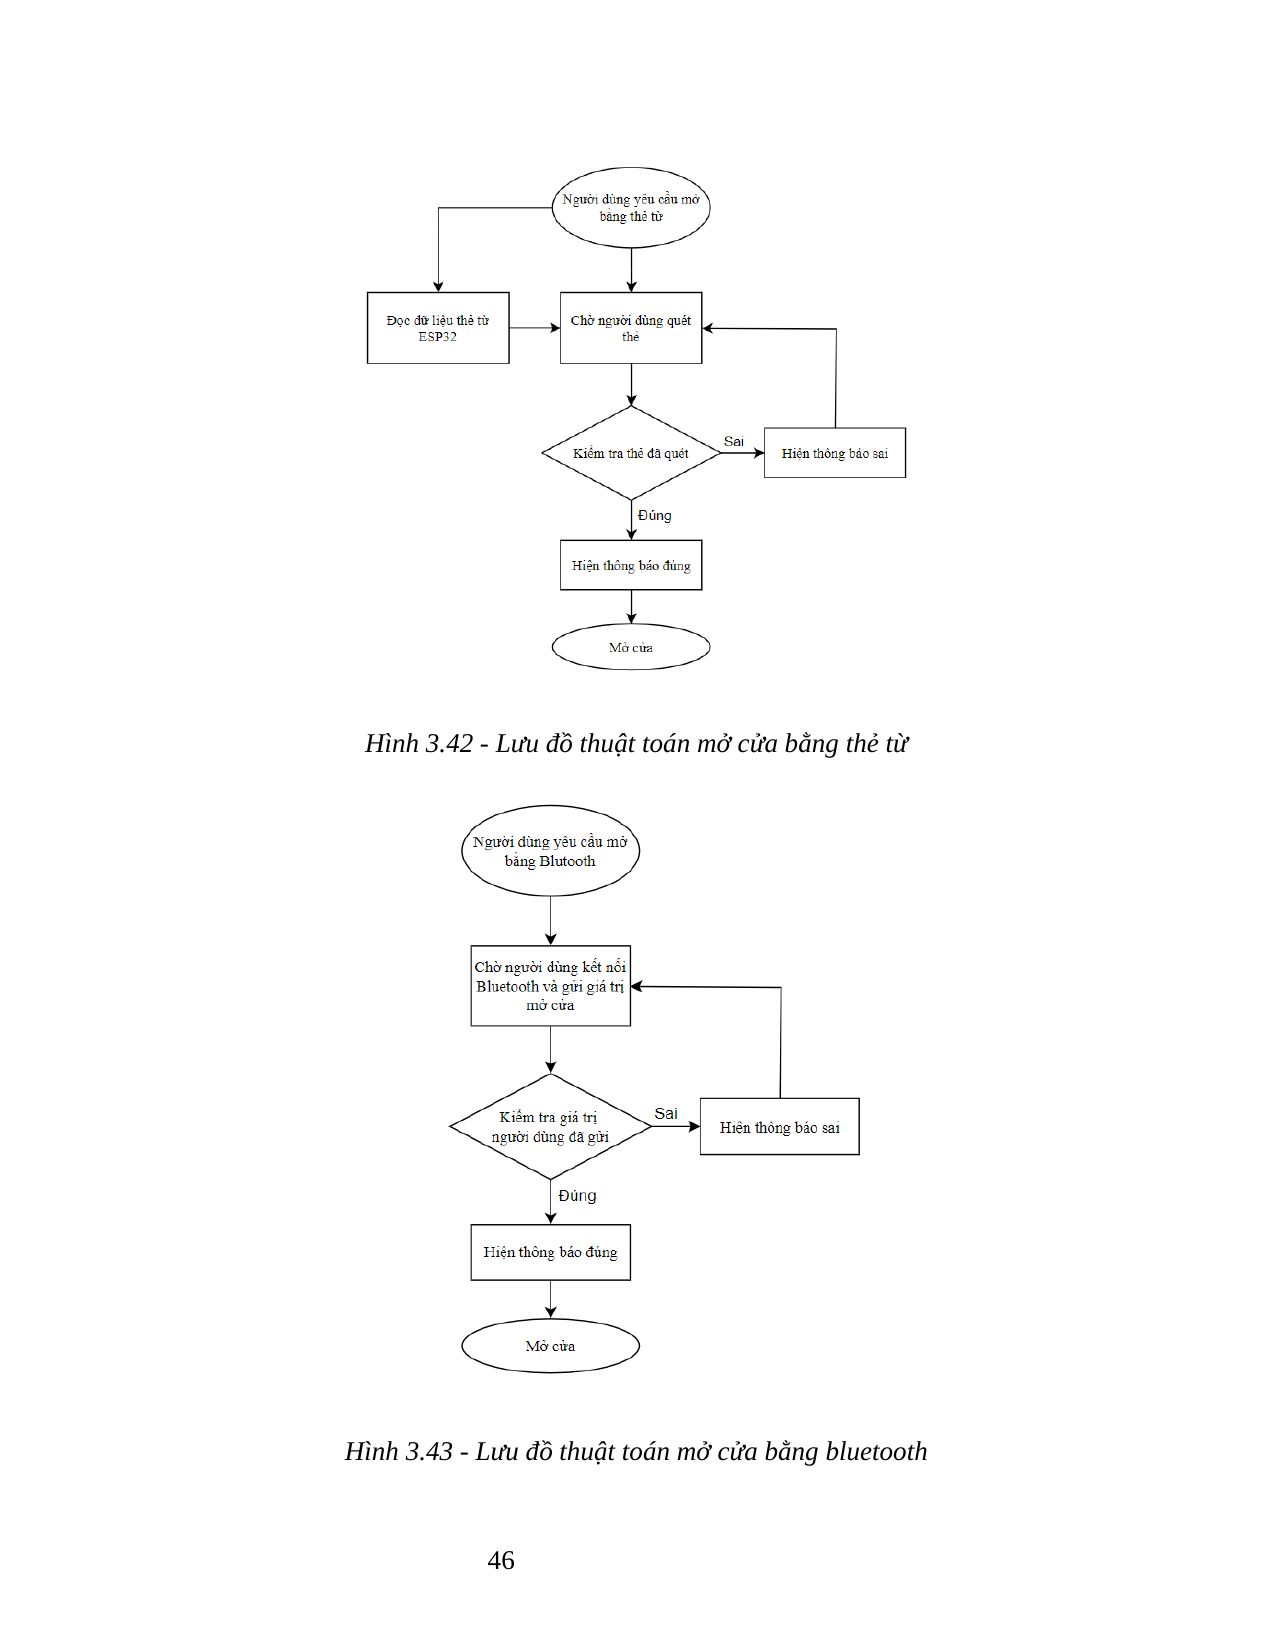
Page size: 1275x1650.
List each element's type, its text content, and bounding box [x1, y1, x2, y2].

picture [401, 779, 874, 1406]
picture [343, 150, 932, 697]
